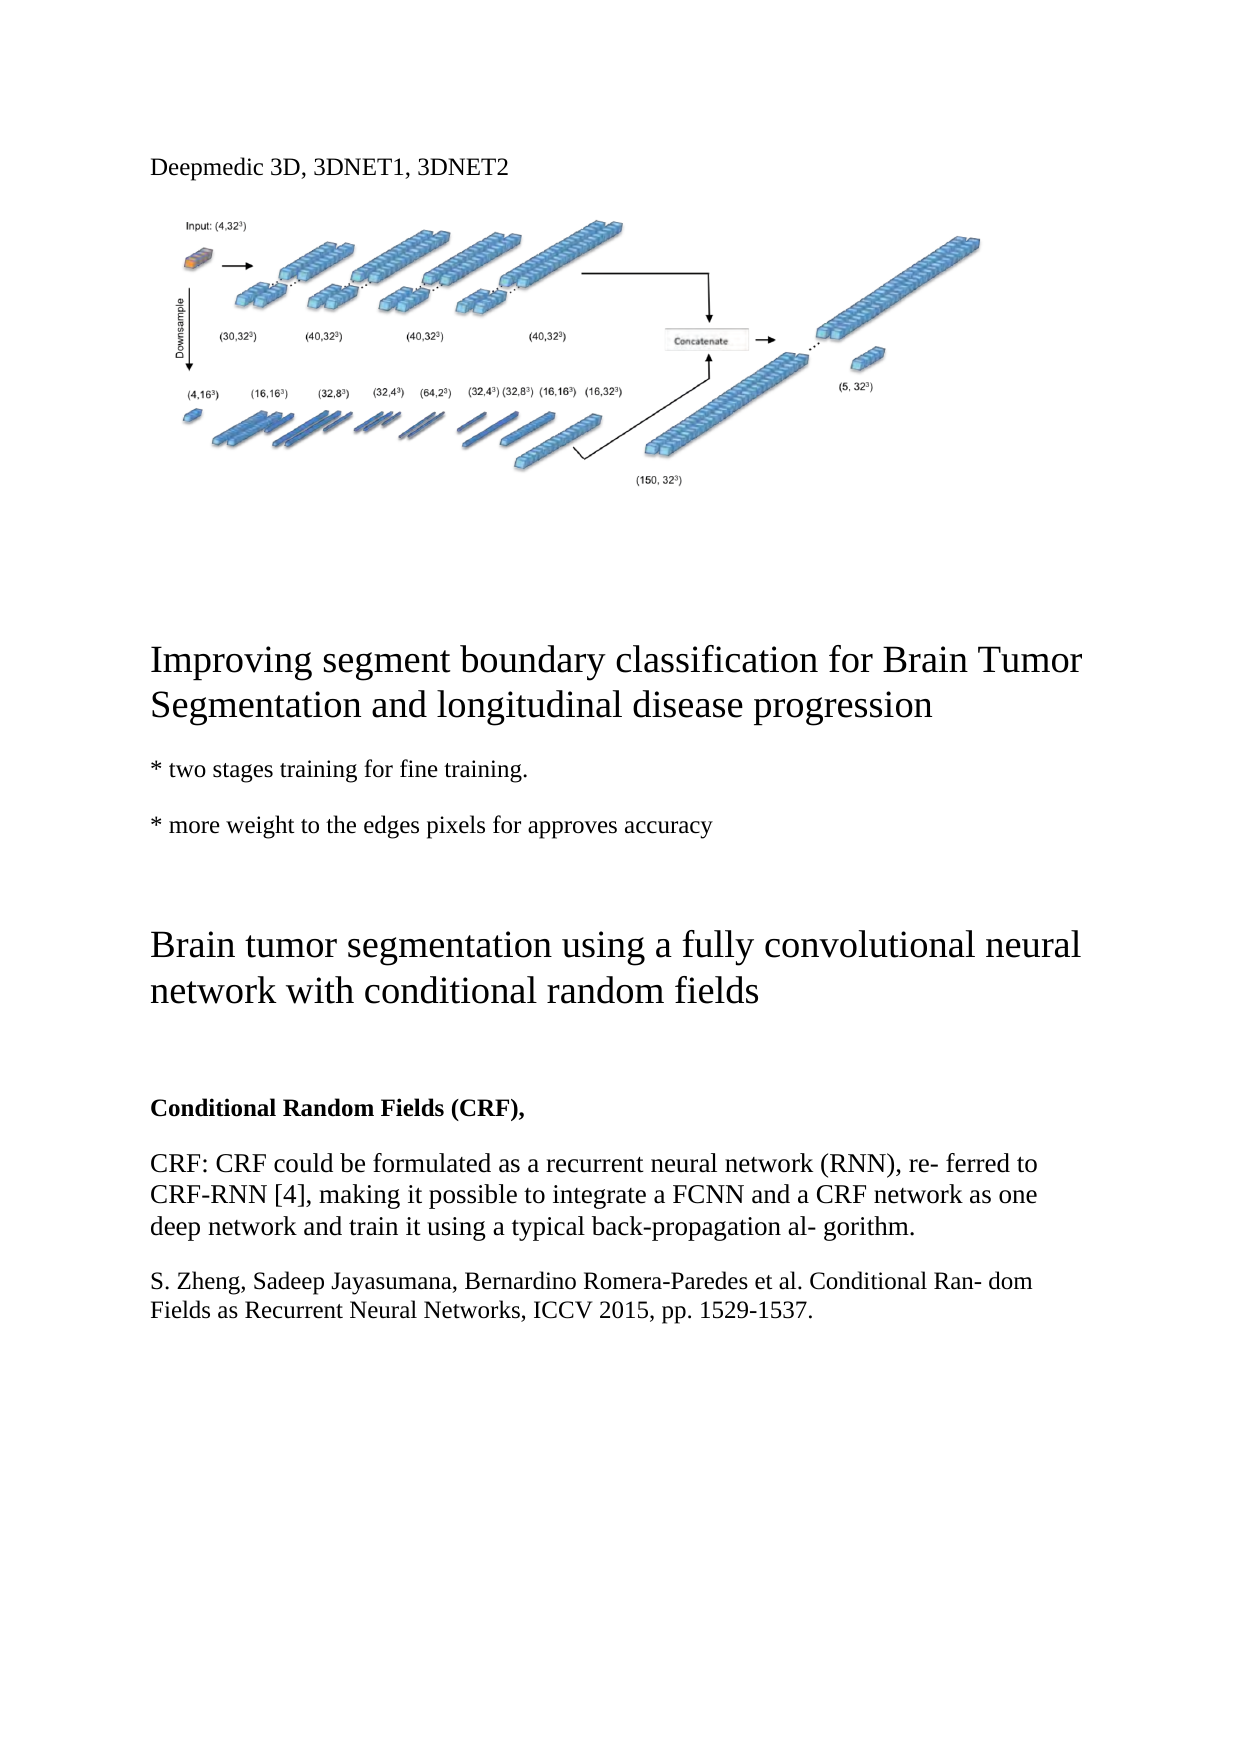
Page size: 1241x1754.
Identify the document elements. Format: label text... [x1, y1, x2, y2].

text Brain tumor segmentation using a fully convolutional neural network with conditional random fields [150, 920, 1090, 1012]
text S. Zheng, Sadeep Jayasumana, Bernardino Romera-Paredes et al. Conditional Ran- dom Fields as Recurrent Neural Networks, ICCV 2015, pp. 1529-1537. [150, 1266, 1090, 1324]
text Improving segment boundary classification for Brain Tumor Segmentation and longitudinal disease progression [150, 634, 1090, 726]
picture [150, 206, 1090, 497]
text Deepmedic 3D, 3DNET1, 3DNET2 [150, 150, 1090, 181]
text Conditional Random Fields (CRF), [150, 1093, 1090, 1122]
text * two stages training for fine training. [150, 751, 1090, 782]
text CRF: CRF could be formulated as a recurrent neural network (RNN), re- ferred to CRF-RNN [4], making it possible to integrate a FCNN and a CRF network as one deep network and train it using a typical back-propagation al- gorithm. [150, 1147, 1090, 1241]
text * more weight to the edges pixels for approves accuracy [150, 807, 1090, 839]
